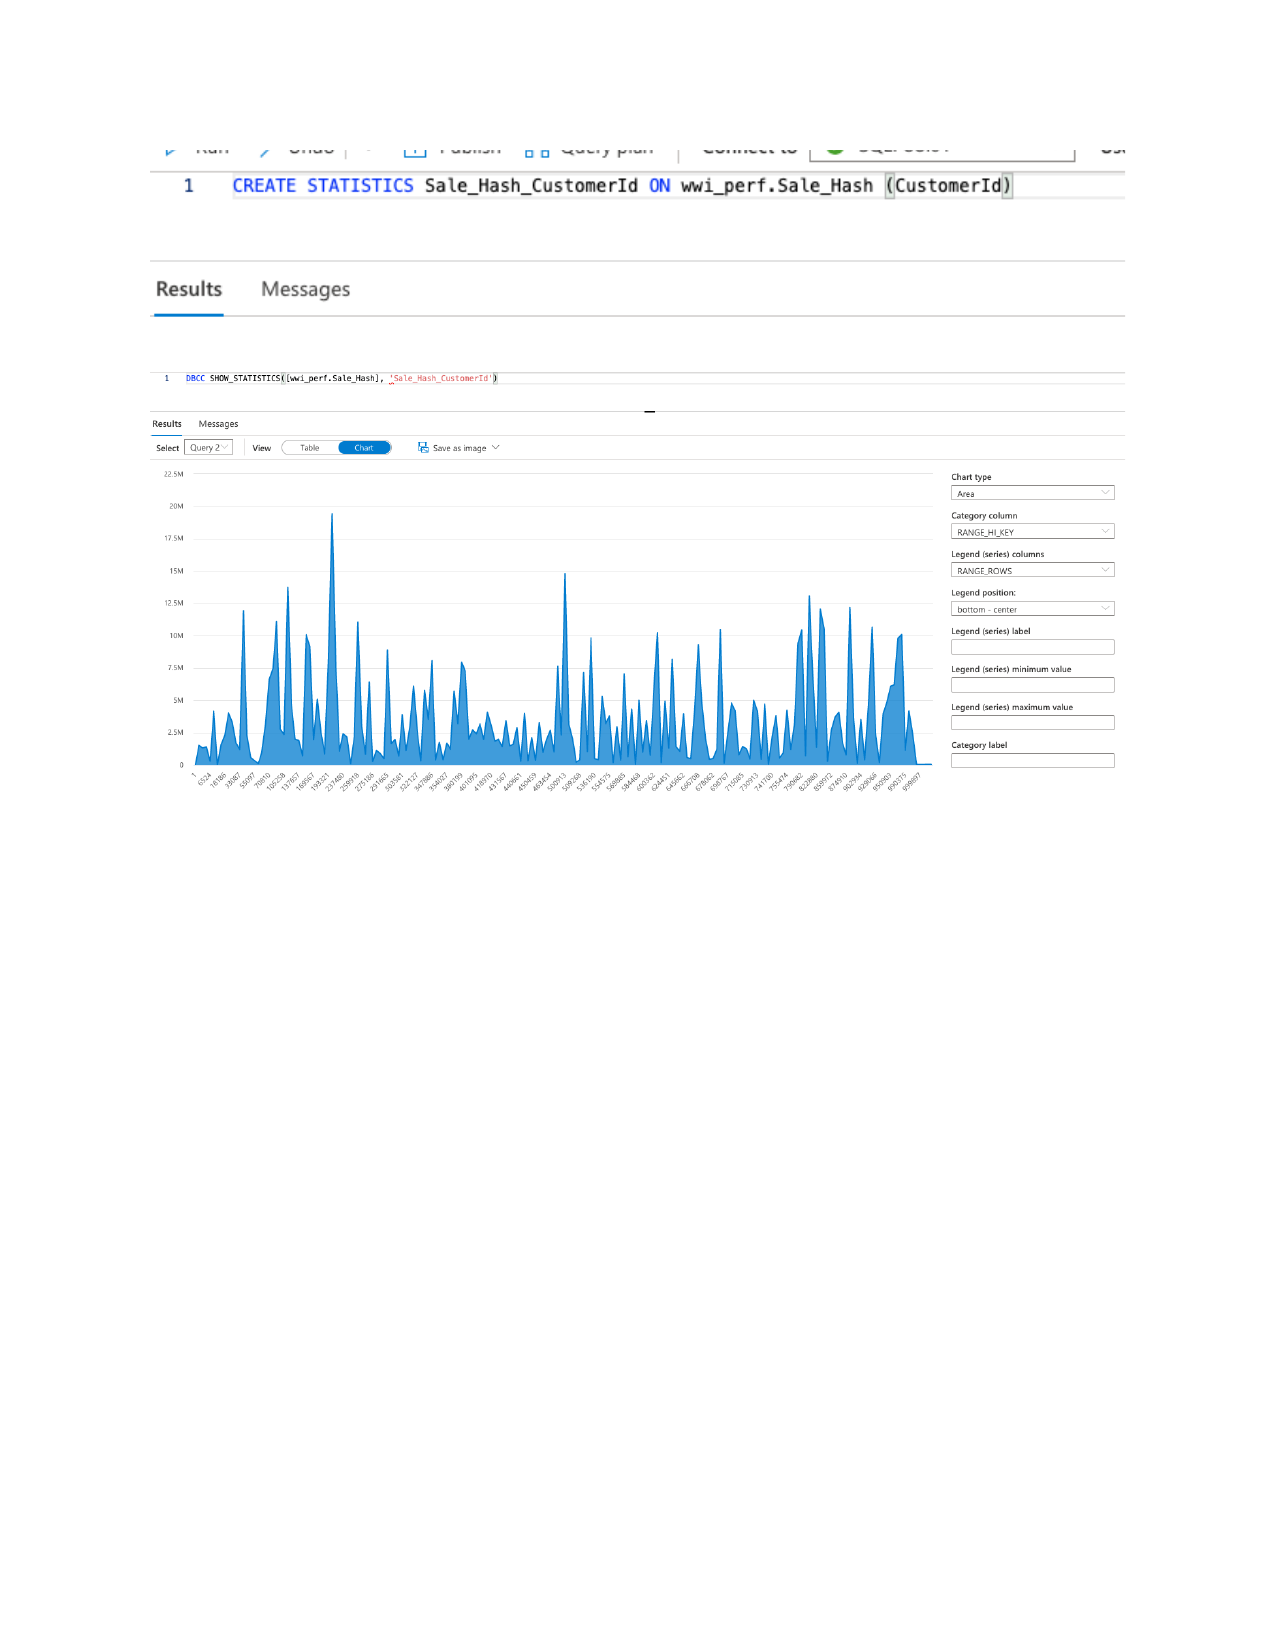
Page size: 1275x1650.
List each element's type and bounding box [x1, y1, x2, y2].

picture [150, 150, 1125, 794]
